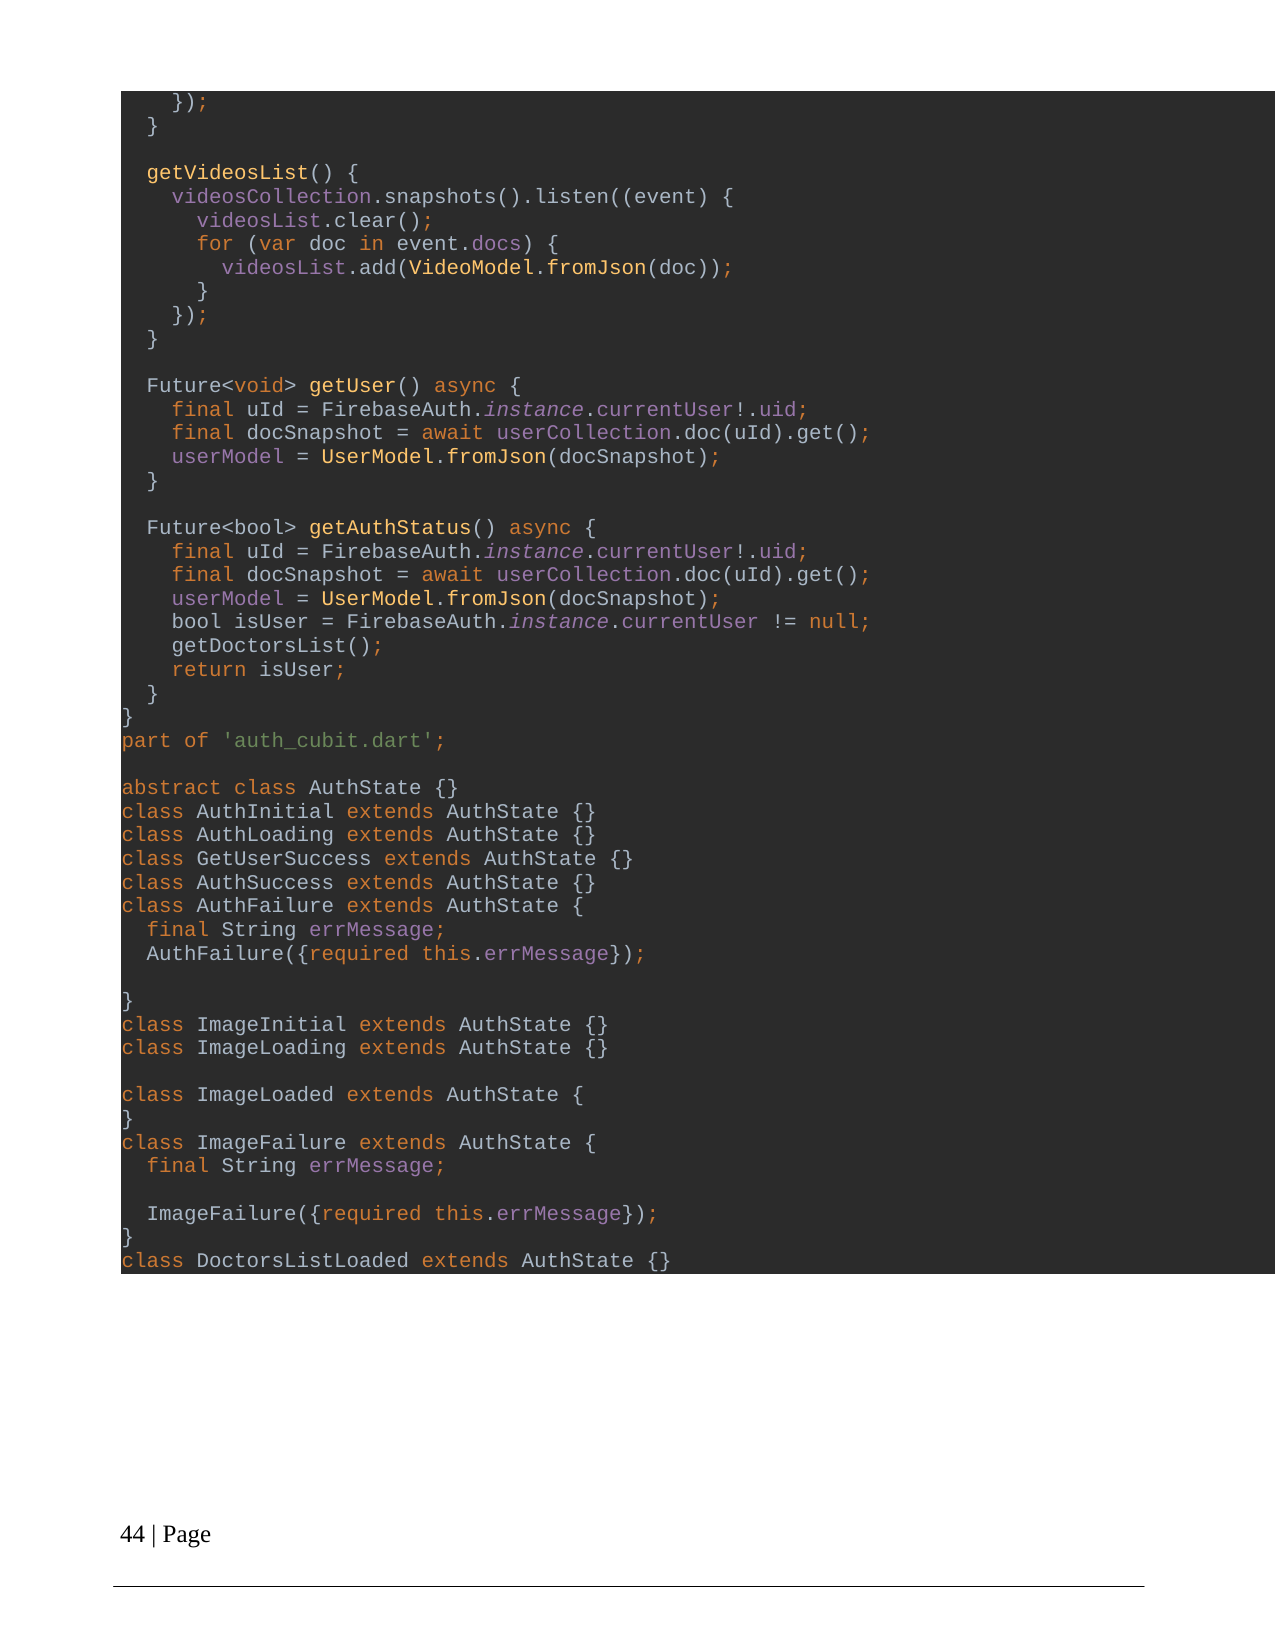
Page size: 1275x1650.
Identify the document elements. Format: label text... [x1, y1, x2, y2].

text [121, 91, 1275, 730]
text part of 'auth_cubit.dart'; abstract class AuthState {} class AuthInitial extends AuthState {} class AuthLoading extends AuthState {} class GetUserSuccess extends AuthState {} class AuthSuccess extends AuthState {} class AuthFailure extends AuthState { final String errMessage; AuthFailure({required this.errMessage}); } class ImageInitial extends AuthState {} class ImageLoading extends AuthState {} class ImageLoaded extends AuthState { } class ImageFailure extends AuthState { final String errMessage; ImageFailure({required this.errMessage}); } class DoctorsListLoaded extends AuthState {} [121, 730, 1275, 1274]
